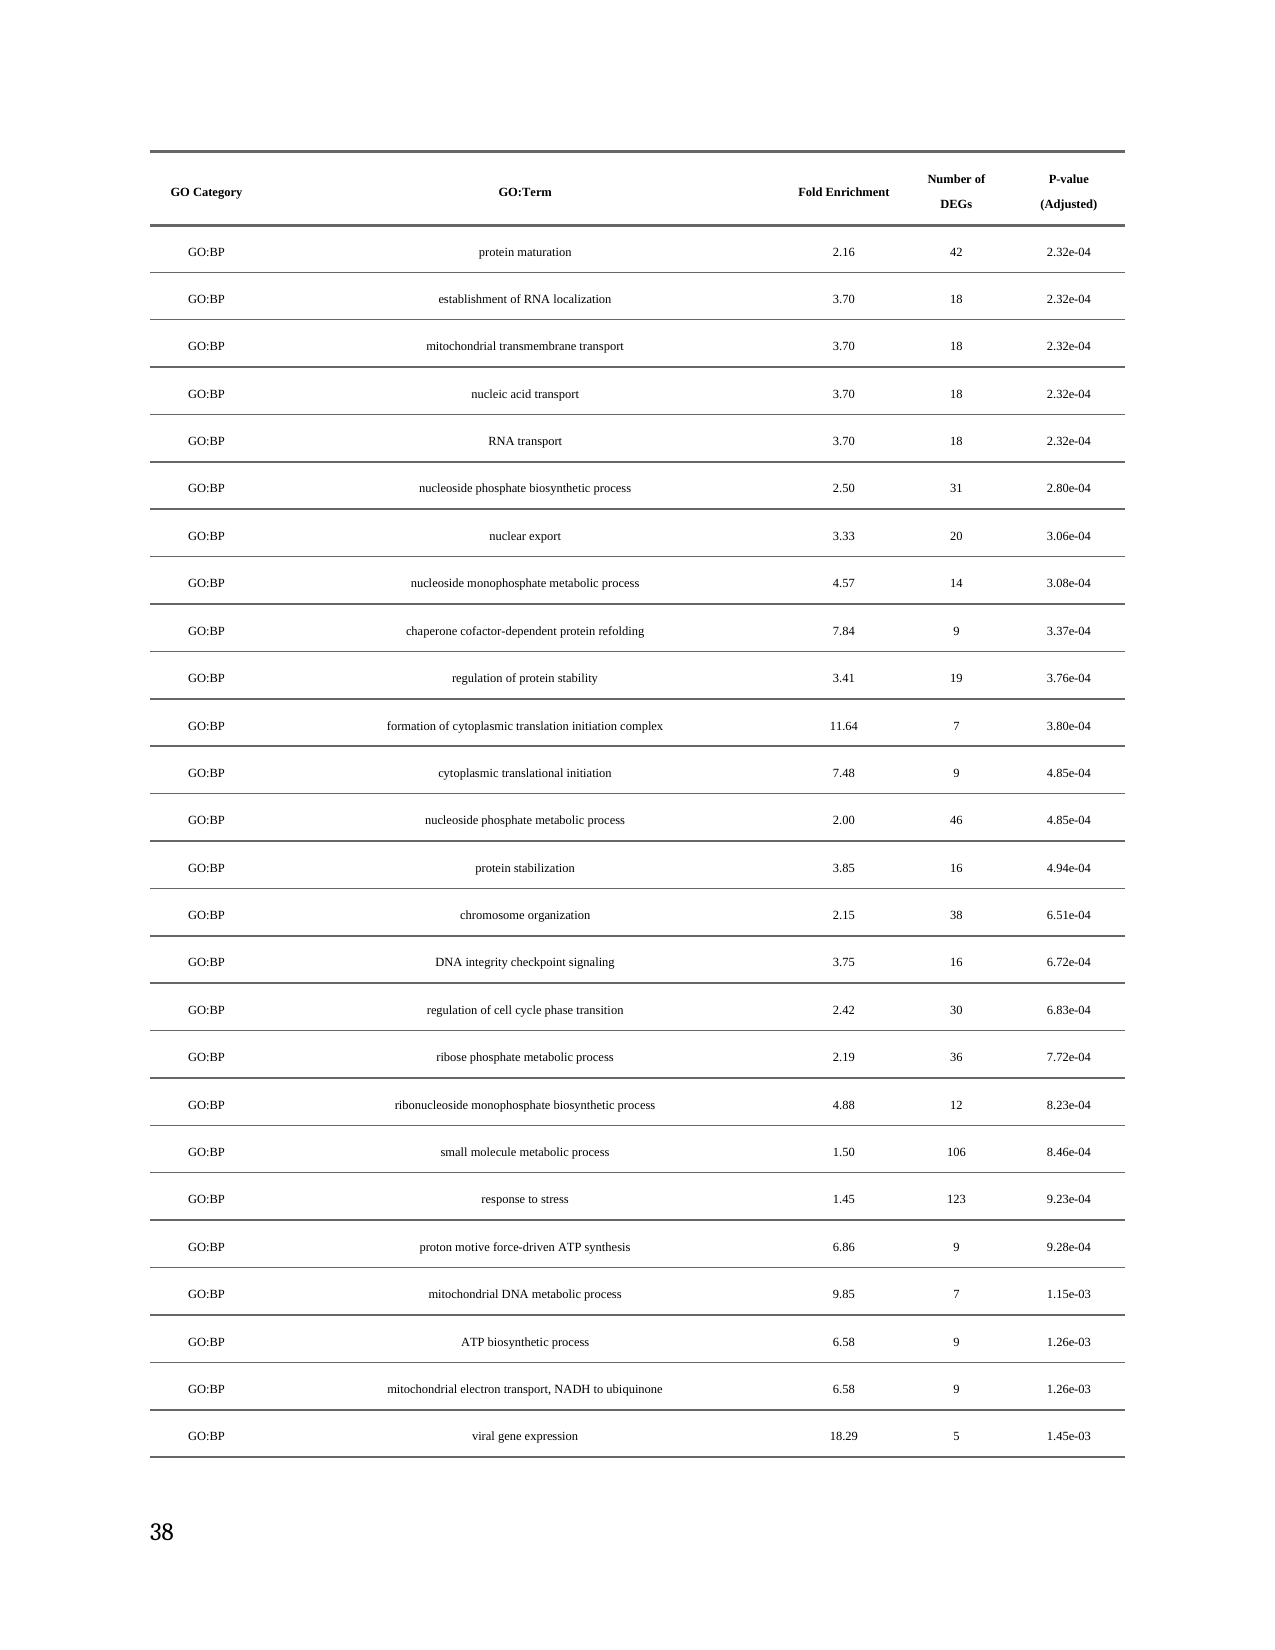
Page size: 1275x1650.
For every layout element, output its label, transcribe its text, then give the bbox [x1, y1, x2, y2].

table_cell GO:BP [150, 463, 262, 508]
table_cell GO:BP [150, 1079, 262, 1124]
table_cell 9 [900, 747, 1012, 793]
table_cell GO:BP [150, 747, 262, 793]
table_cell GO:BP [150, 273, 262, 319]
table_cell nucleoside phosphate metabolic process [263, 794, 787, 840]
table_cell 46 [900, 794, 1012, 840]
table_cell GO:BP [150, 1316, 262, 1361]
table_cell 3.33 [788, 510, 900, 556]
table_cell 3.80e-04 [1013, 700, 1125, 745]
table_cell 6.51e-04 [1013, 889, 1125, 935]
table_cell 3.70 [788, 320, 900, 366]
table_cell GO:BP [150, 415, 262, 461]
table_cell establishment of RNA localization [263, 273, 787, 319]
table_cell small molecule metabolic process [263, 1126, 787, 1172]
table_cell 1.45 [788, 1173, 900, 1219]
table_cell 19 [900, 652, 1012, 698]
table_cell 106 [900, 1126, 1012, 1172]
table_cell 3.70 [788, 415, 900, 461]
table_cell protein stabilization [263, 842, 787, 887]
table_cell 2.42 [788, 984, 900, 1030]
table_cell 16 [900, 937, 1012, 982]
table_cell 4.88 [788, 1079, 900, 1124]
table_cell 3.08e-04 [1013, 557, 1125, 603]
table_cell mitochondrial electron transport, NADH to ubiquinone [263, 1363, 787, 1409]
table_cell 8.46e-04 [1013, 1126, 1125, 1172]
table_cell 4.57 [788, 557, 900, 603]
table_cell 36 [900, 1031, 1012, 1077]
table_cell GO:BP [150, 510, 262, 556]
table_cell mitochondrial DNA metabolic process [263, 1268, 787, 1314]
table_cell 9 [900, 1363, 1012, 1409]
table_cell formation of cytoplasmic translation initiation complex [263, 700, 787, 745]
table_header GO Category [150, 153, 262, 224]
table_cell regulation of protein stability [263, 652, 787, 698]
table_cell 2.32e-04 [1013, 368, 1125, 413]
table_cell ATP biosynthetic process [263, 1316, 787, 1361]
table_cell cytoplasmic translational initiation [263, 747, 787, 793]
table_cell DNA integrity checkpoint signaling [263, 937, 787, 982]
table_cell 1.50 [788, 1126, 900, 1172]
table_cell ribose phosphate metabolic process [263, 1031, 787, 1077]
table_cell 7.72e-04 [1013, 1031, 1125, 1077]
table_cell 5 [900, 1411, 1012, 1456]
table_cell regulation of cell cycle phase transition [263, 984, 787, 1030]
table_cell 9 [900, 1221, 1012, 1267]
table_cell GO:BP [150, 368, 262, 413]
table_cell 123 [900, 1173, 1012, 1219]
table_cell 6.86 [788, 1221, 900, 1267]
table_cell 8.23e-04 [1013, 1079, 1125, 1124]
table_cell 20 [900, 510, 1012, 556]
table_cell 6.58 [788, 1316, 900, 1361]
table_cell 1.26e-03 [1013, 1316, 1125, 1361]
table_cell RNA transport [263, 415, 787, 461]
table_cell 30 [900, 984, 1012, 1030]
table_cell 7.84 [788, 605, 900, 651]
table_cell GO:BP [150, 889, 262, 935]
table_header GO:Term [263, 153, 787, 224]
table_cell 9.23e-04 [1013, 1173, 1125, 1219]
table_cell GO:BP [150, 557, 262, 603]
table_cell nucleic acid transport [263, 368, 787, 413]
table_cell 2.00 [788, 794, 900, 840]
table_cell 9.85 [788, 1268, 900, 1314]
table_cell GO:BP [150, 1221, 262, 1267]
table_cell GO:BP [150, 227, 262, 271]
table_cell 31 [900, 463, 1012, 508]
table_cell 4.85e-04 [1013, 747, 1125, 793]
table_cell 2.50 [788, 463, 900, 508]
table_cell GO:BP [150, 1268, 262, 1314]
table_cell ribonucleoside monophosphate biosynthetic process [263, 1079, 787, 1124]
table_cell mitochondrial transmembrane transport [263, 320, 787, 366]
table_cell 3.06e-04 [1013, 510, 1125, 556]
table_cell 9 [900, 1316, 1012, 1361]
table_header Number of DEGs [900, 153, 1012, 224]
table_cell 42 [900, 227, 1012, 271]
table_cell GO:BP [150, 1031, 262, 1077]
table_cell 3.75 [788, 937, 900, 982]
table_cell nucleoside monophosphate metabolic process [263, 557, 787, 603]
table_cell GO:BP [150, 652, 262, 698]
table_cell 2.16 [788, 227, 900, 271]
table_cell 3.70 [788, 273, 900, 319]
table_cell chaperone cofactor-dependent protein refolding [263, 605, 787, 651]
table_cell 16 [900, 842, 1012, 887]
table_cell GO:BP [150, 1126, 262, 1172]
table_cell GO:BP [150, 1411, 262, 1456]
table_cell 2.80e-04 [1013, 463, 1125, 508]
table_cell 18 [900, 273, 1012, 319]
table_cell GO:BP [150, 984, 262, 1030]
table_cell 9.28e-04 [1013, 1221, 1125, 1267]
table_cell 6.72e-04 [1013, 937, 1125, 982]
table_cell 4.94e-04 [1013, 842, 1125, 887]
table_cell GO:BP [150, 937, 262, 982]
table_cell GO:BP [150, 605, 262, 651]
table_cell response to stress [263, 1173, 787, 1219]
table_cell 3.37e-04 [1013, 605, 1125, 651]
table_cell 2.32e-04 [1013, 227, 1125, 271]
table_cell viral gene expression [263, 1411, 787, 1456]
table_cell GO:BP [150, 1173, 262, 1219]
table_cell GO:BP [150, 320, 262, 366]
table_cell 14 [900, 557, 1012, 603]
table_cell 2.15 [788, 889, 900, 935]
table_cell 2.32e-04 [1013, 273, 1125, 319]
table_header P-value (Adjusted) [1013, 153, 1125, 224]
table_cell 2.19 [788, 1031, 900, 1077]
table_cell 18 [900, 320, 1012, 366]
table_cell 1.15e-03 [1013, 1268, 1125, 1314]
table_cell 7.48 [788, 747, 900, 793]
table_cell 6.83e-04 [1013, 984, 1125, 1030]
table_cell 2.32e-04 [1013, 415, 1125, 461]
table_cell 4.85e-04 [1013, 794, 1125, 840]
table_cell 18.29 [788, 1411, 900, 1456]
table_cell 38 [900, 889, 1012, 935]
table_cell 6.58 [788, 1363, 900, 1409]
table_cell protein maturation [263, 227, 787, 271]
table_header Fold Enrichment [788, 153, 900, 224]
table_cell GO:BP [150, 700, 262, 745]
table_cell nuclear export [263, 510, 787, 556]
table_cell nucleoside phosphate biosynthetic process [263, 463, 787, 508]
table_cell 3.85 [788, 842, 900, 887]
table_cell 12 [900, 1079, 1012, 1124]
table_cell 7 [900, 700, 1012, 745]
table_cell 18 [900, 415, 1012, 461]
table_cell 2.32e-04 [1013, 320, 1125, 366]
table_cell GO:BP [150, 842, 262, 887]
table_cell 3.70 [788, 368, 900, 413]
table_cell GO:BP [150, 1363, 262, 1409]
table_cell 3.76e-04 [1013, 652, 1125, 698]
table_cell 7 [900, 1268, 1012, 1314]
table_cell 11.64 [788, 700, 900, 745]
table_cell proton motive force-driven ATP synthesis [263, 1221, 787, 1267]
table_cell 3.41 [788, 652, 900, 698]
table_cell 9 [900, 605, 1012, 651]
table_cell GO:BP [150, 794, 262, 840]
table_cell chromosome organization [263, 889, 787, 935]
table_cell 18 [900, 368, 1012, 413]
table_cell 1.26e-03 [1013, 1363, 1125, 1409]
table_cell 1.45e-03 [1013, 1411, 1125, 1456]
